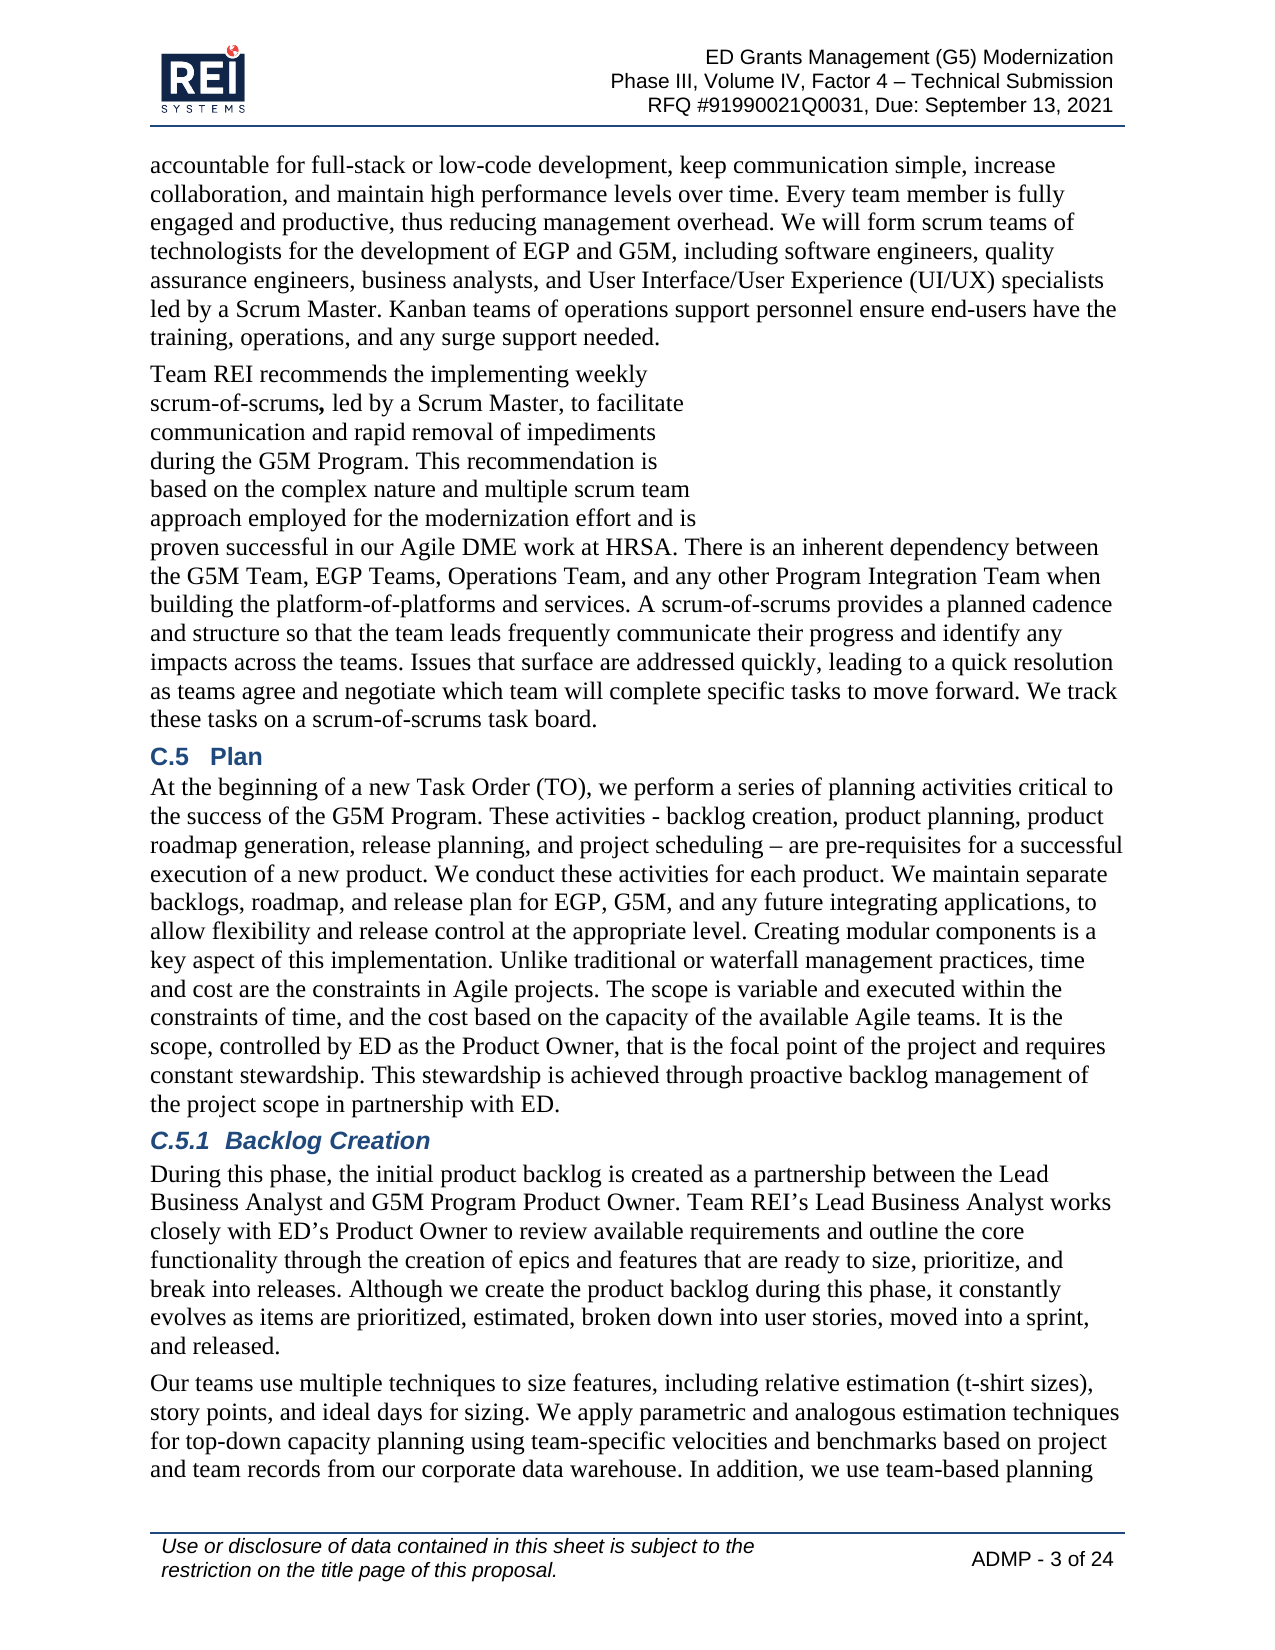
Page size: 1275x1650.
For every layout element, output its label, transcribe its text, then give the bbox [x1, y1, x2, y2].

text Team REI recommends the implementing weekly scrum-of-scrums, led by a Scrum Master, to facilitate communication and rapid removal of impediments during the G5M Program. This recommendation is based on the complex nature and multiple scrum team approach employed for the modernization effort and is proven successful in our Agile DME work at HRSA. There is an inherent dependency between the G5M Team, EGP Teams, Operations Team, and any other Program Integration Team when building the platform-of-platforms and services. A scrum-of-scrums provides a planned cadence and structure so that the team leads frequently communicate their progress and identify any impacts across the teams. Issues that surface are addressed quickly, leading to a quick resolution as teams agree and negotiate which team will complete specific tasks to move forward. We track these tasks on a scrum-of-scrums task board. [150, 359, 1125, 733]
picture [161, 45, 245, 113]
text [150, 1368, 1125, 1483]
text At the beginning of a new Task Order (TO), we perform a series of planning activities critical to the success of the G5M Program. These activities - backlog creation, product planning, product roadmap generation, release planning, and project scheduling – are pre-requisites for a successful execution of a new product. We conduct these activities for each product. We maintain separate backlogs, roadmap, and release plan for EGP, G5M, and any future integrating applications, to allow flexibility and release control at the appropriate level. Creating modular components is a key aspect of this implementation. Unlike traditional or waterfall management practices, time and cost are the constraints in Agile projects. The scope is variable and executed within the constraints of time, and the cost based on the capacity of the available Agile teams. It is the scope, controlled by ED as the Product Owner, that is the focal point of the project and requires constant stewardship. This stewardship is achieved through proactive backlog management of the project scope in partnership with ED. [150, 772, 1125, 1117]
text During this phase, the initial product backlog is created as a partnership between the Lead Business Analyst and G5M Program Product Owner. Team REI’s Lead Business Analyst works closely with ED’s Product Owner to review available requirements and outline the core functionality through the creation of epics and features that are ready to size, prioritize, and break into releases. Although we create the product backlog during this phase, it constantly evolves as items are prioritized, estimated, broken down into user stories, moved into a sprint, and released. [150, 1159, 1125, 1360]
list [150, 150, 1125, 351]
subtitle Backlog Creation [150, 1126, 1125, 1154]
subtitle Plan [150, 742, 1125, 770]
